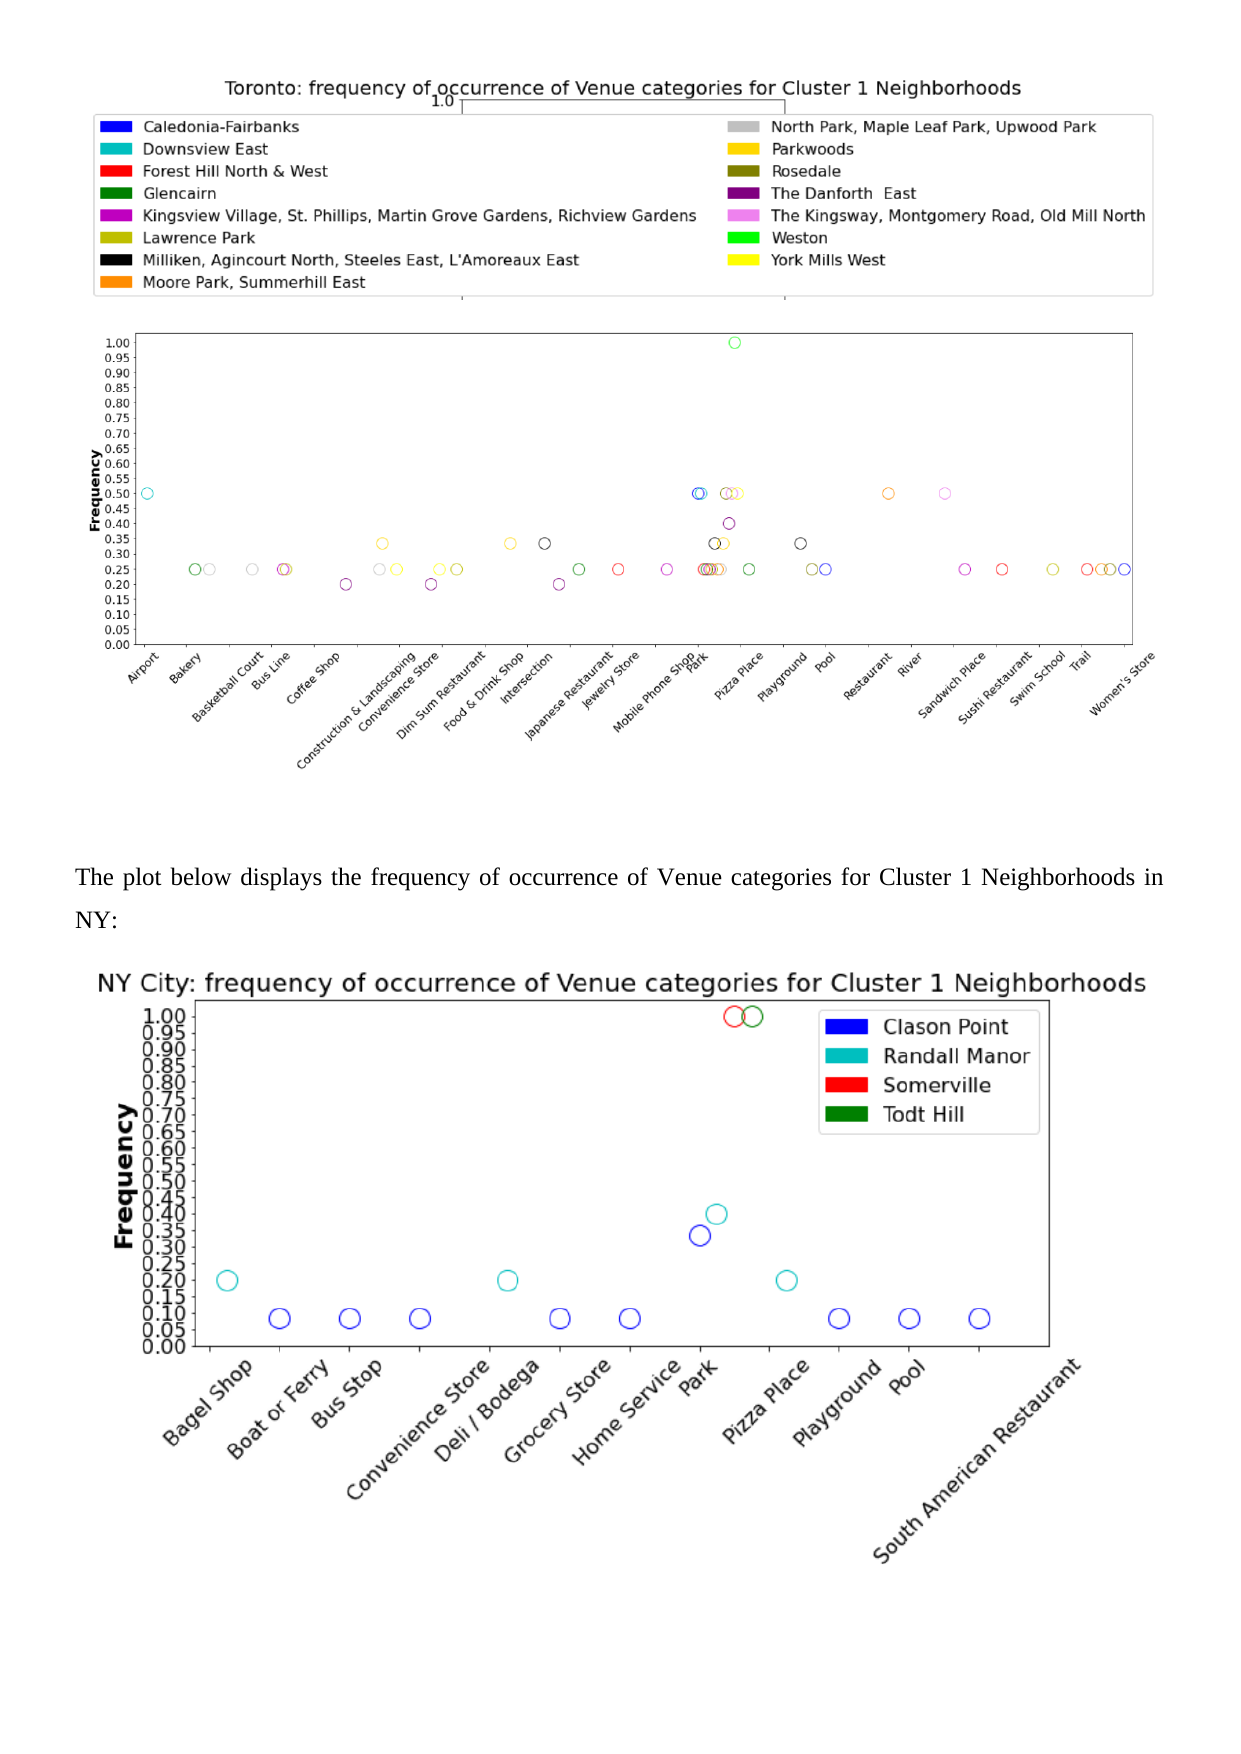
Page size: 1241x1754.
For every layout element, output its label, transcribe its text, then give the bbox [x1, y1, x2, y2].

picture [75, 326, 1162, 780]
text The plot below displays the frequency of occurrence of Venue categories for Cluster 1 Neighborhoods in NY: [75, 862, 1165, 933]
picture [75, 75, 1162, 300]
picture [75, 960, 1162, 1573]
